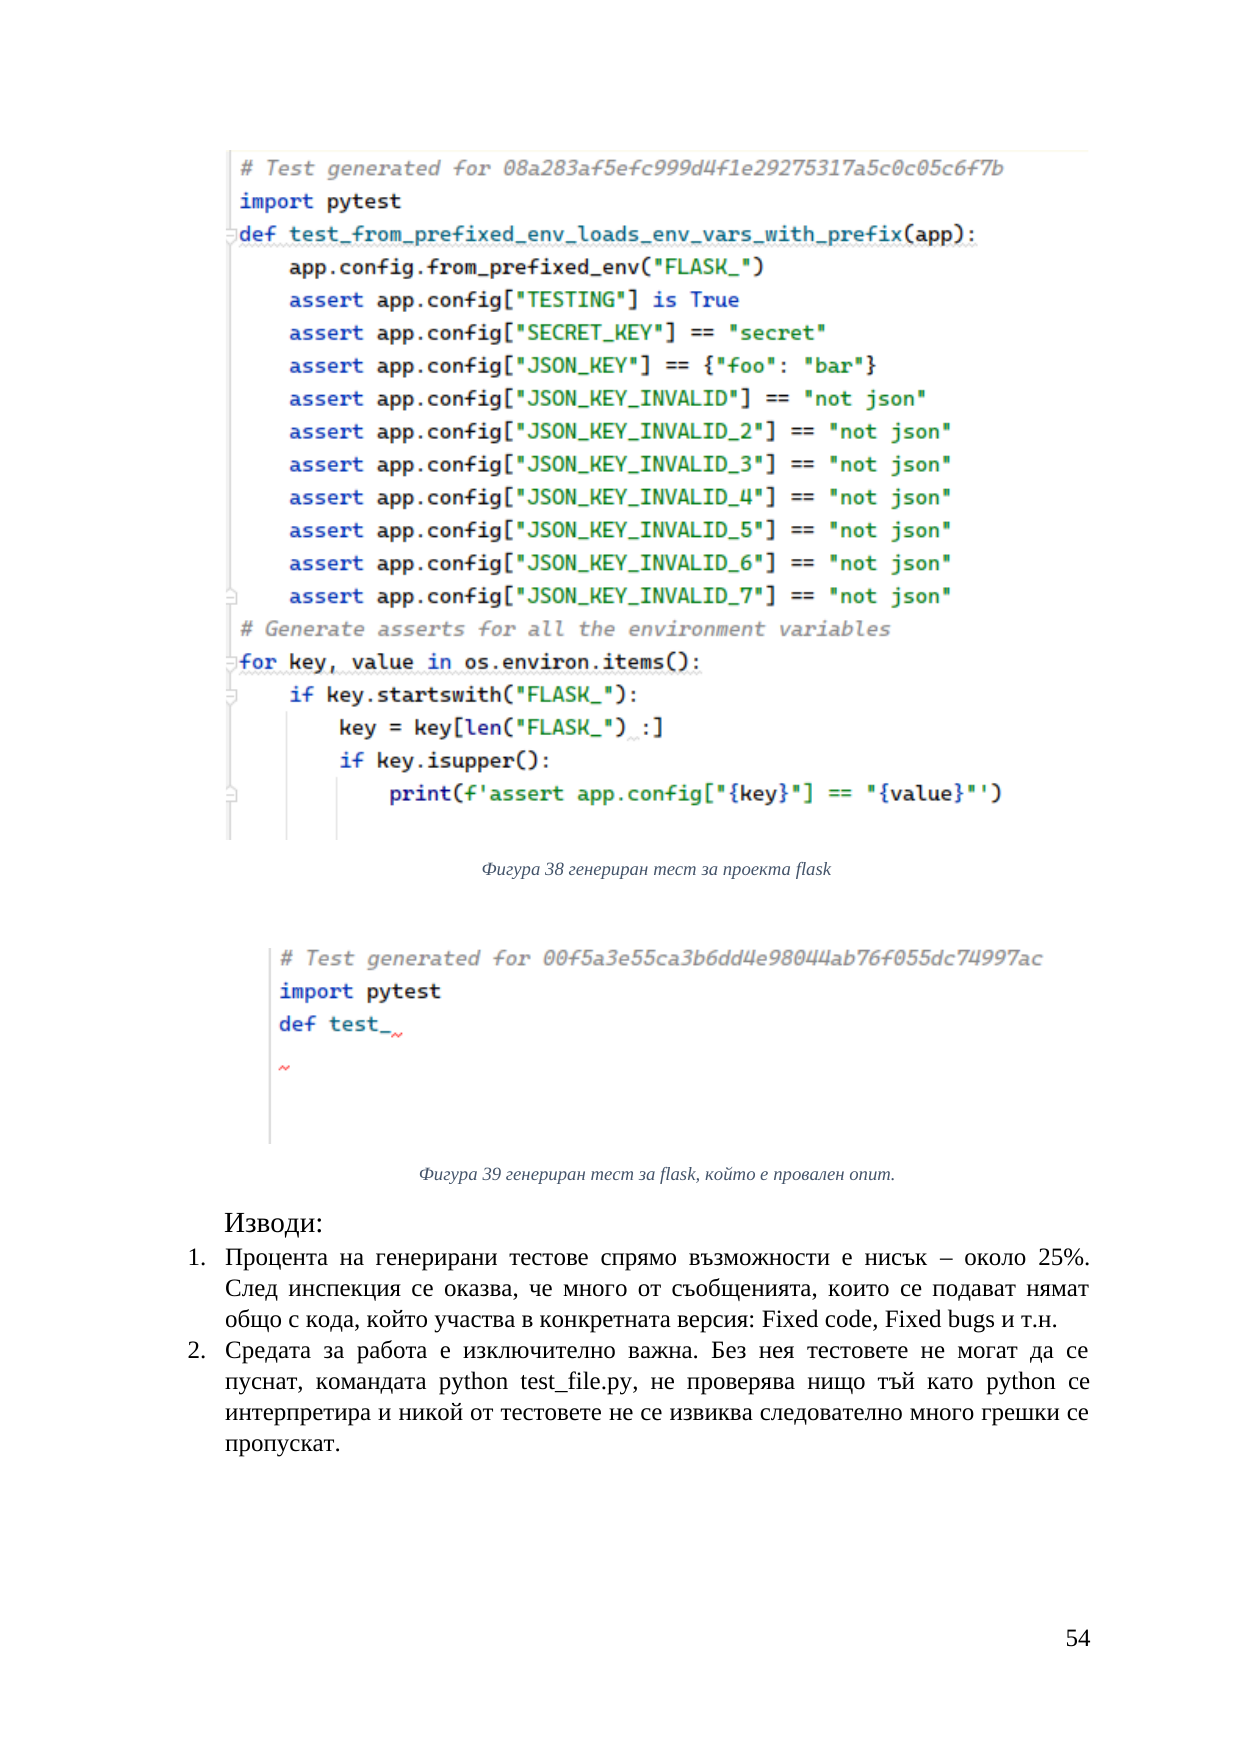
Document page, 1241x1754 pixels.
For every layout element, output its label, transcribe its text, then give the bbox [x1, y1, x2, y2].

subtitle Изводи: [150, 1205, 1090, 1239]
list Процента на генерирани тестове спрямо възможности е нисък – около 25%. След инспекция се оказва, че много от съобщенията, които се подават нямат общо с кода, който участва в конкретната версия: Fixed code, Fixed bugs и т.н. [187, 1242, 1090, 1332]
list Средата за работа е изключително важна. Без нея тестовете не могат да се пуснат, командата python test_file.py, не проверява нищо тъй като python се интерпретира и никой от тестовете не се извиква следователно много грешки се пропускат. [187, 1335, 1090, 1457]
picture [268, 948, 1047, 1144]
picture [225, 150, 1089, 840]
